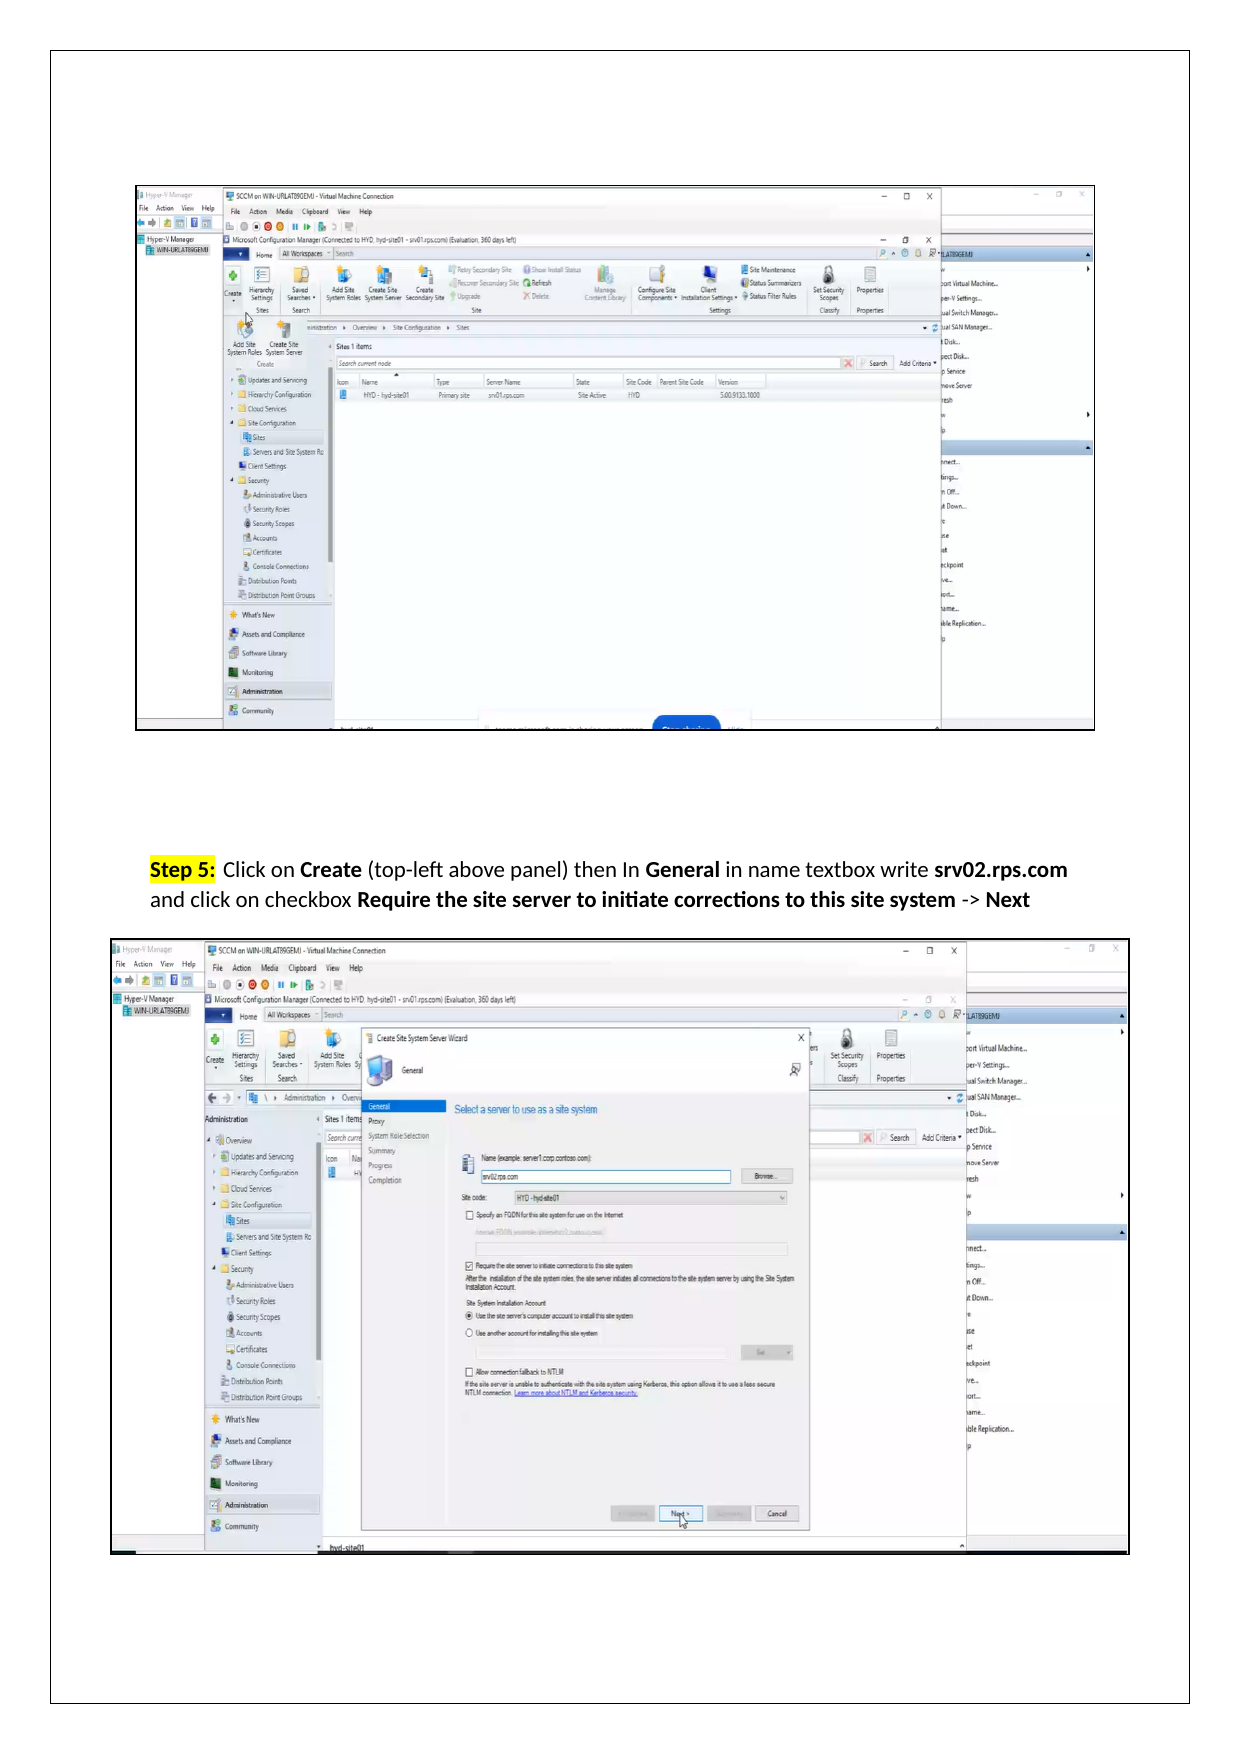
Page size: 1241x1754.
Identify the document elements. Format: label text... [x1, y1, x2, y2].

picture [137, 186, 1094, 729]
text Step 5: Click on Create (top-left above panel) then In General in name textbox write srv02.rps.com and click on checkbox Require the site server to initiate corrections to this site system -> Next [150, 855, 1090, 913]
picture [112, 940, 1128, 1554]
